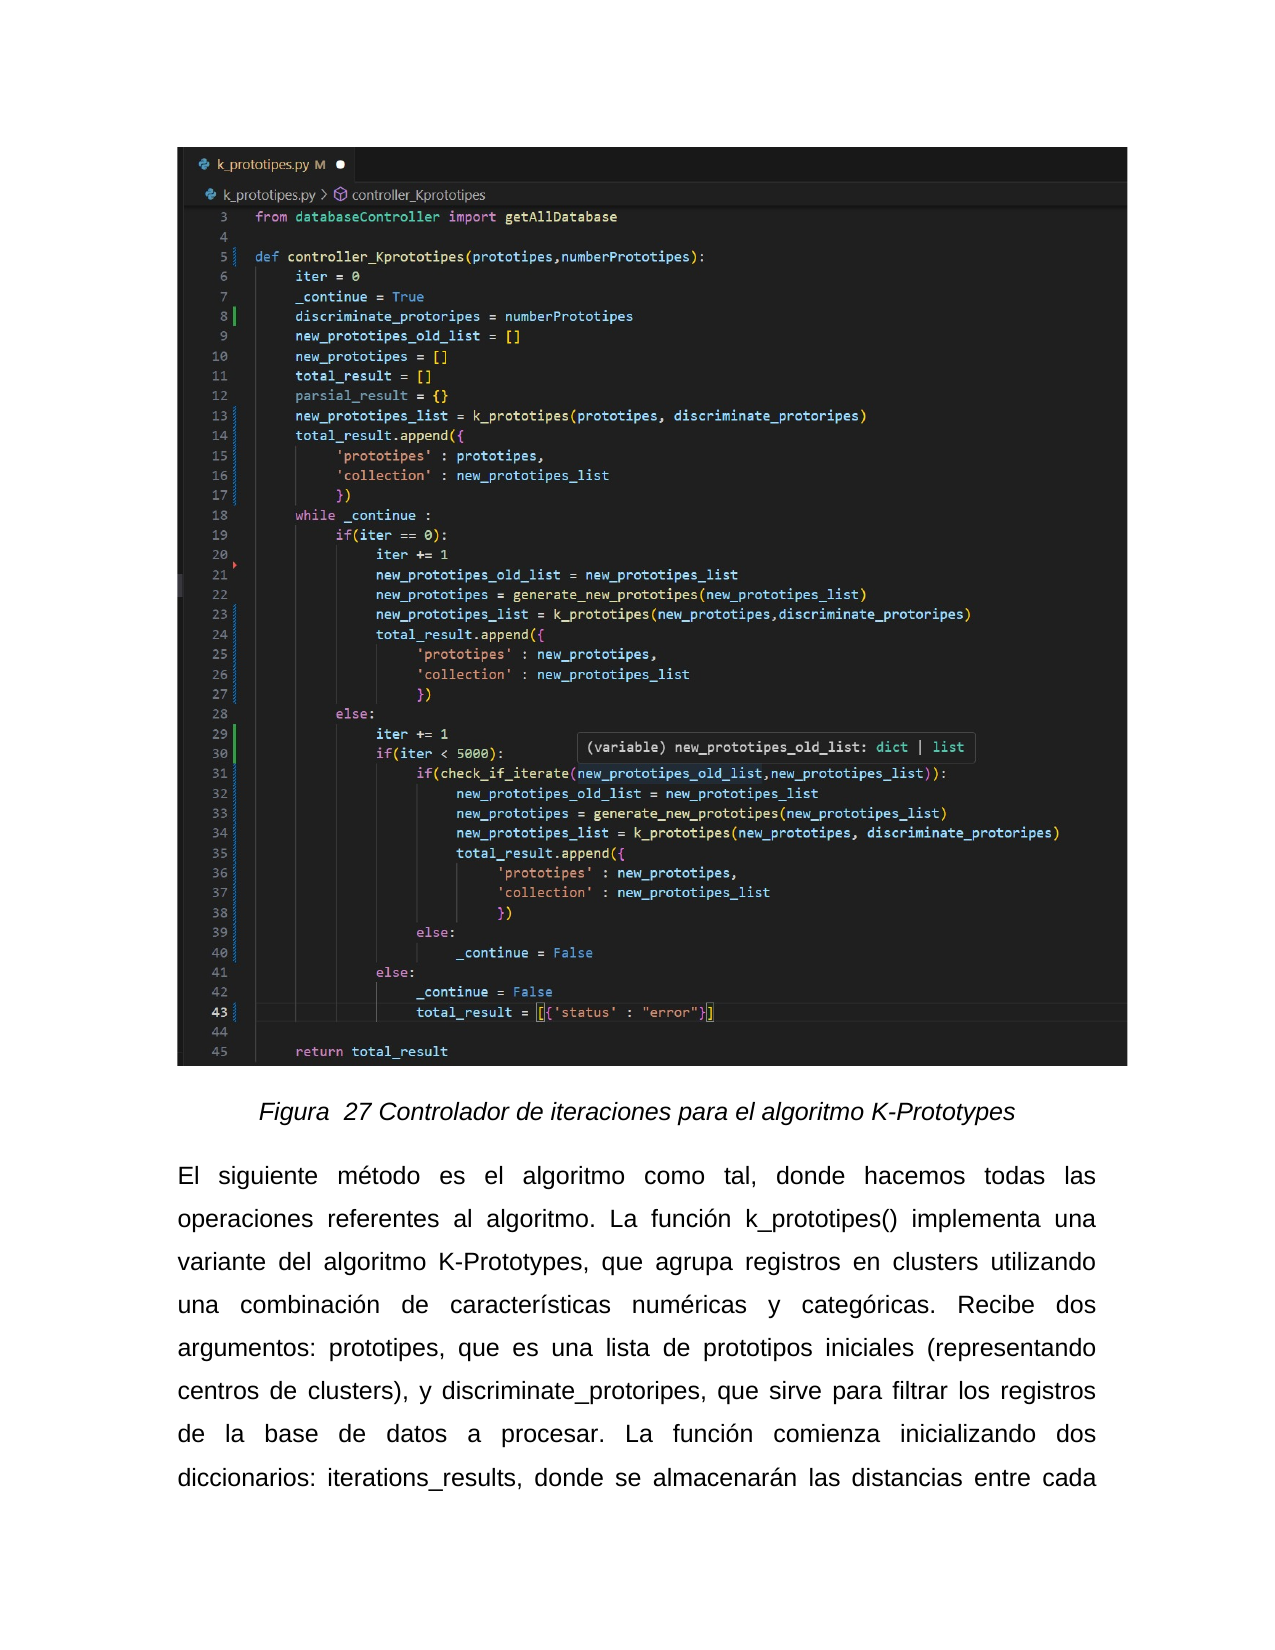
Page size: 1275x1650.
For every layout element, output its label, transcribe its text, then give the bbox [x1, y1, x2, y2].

text Figura 27 Controlador de iteraciones para el algoritmo K-Prototypes [177, 1097, 1098, 1125]
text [177, 1161, 1098, 1491]
picture [177, 147, 1128, 1066]
